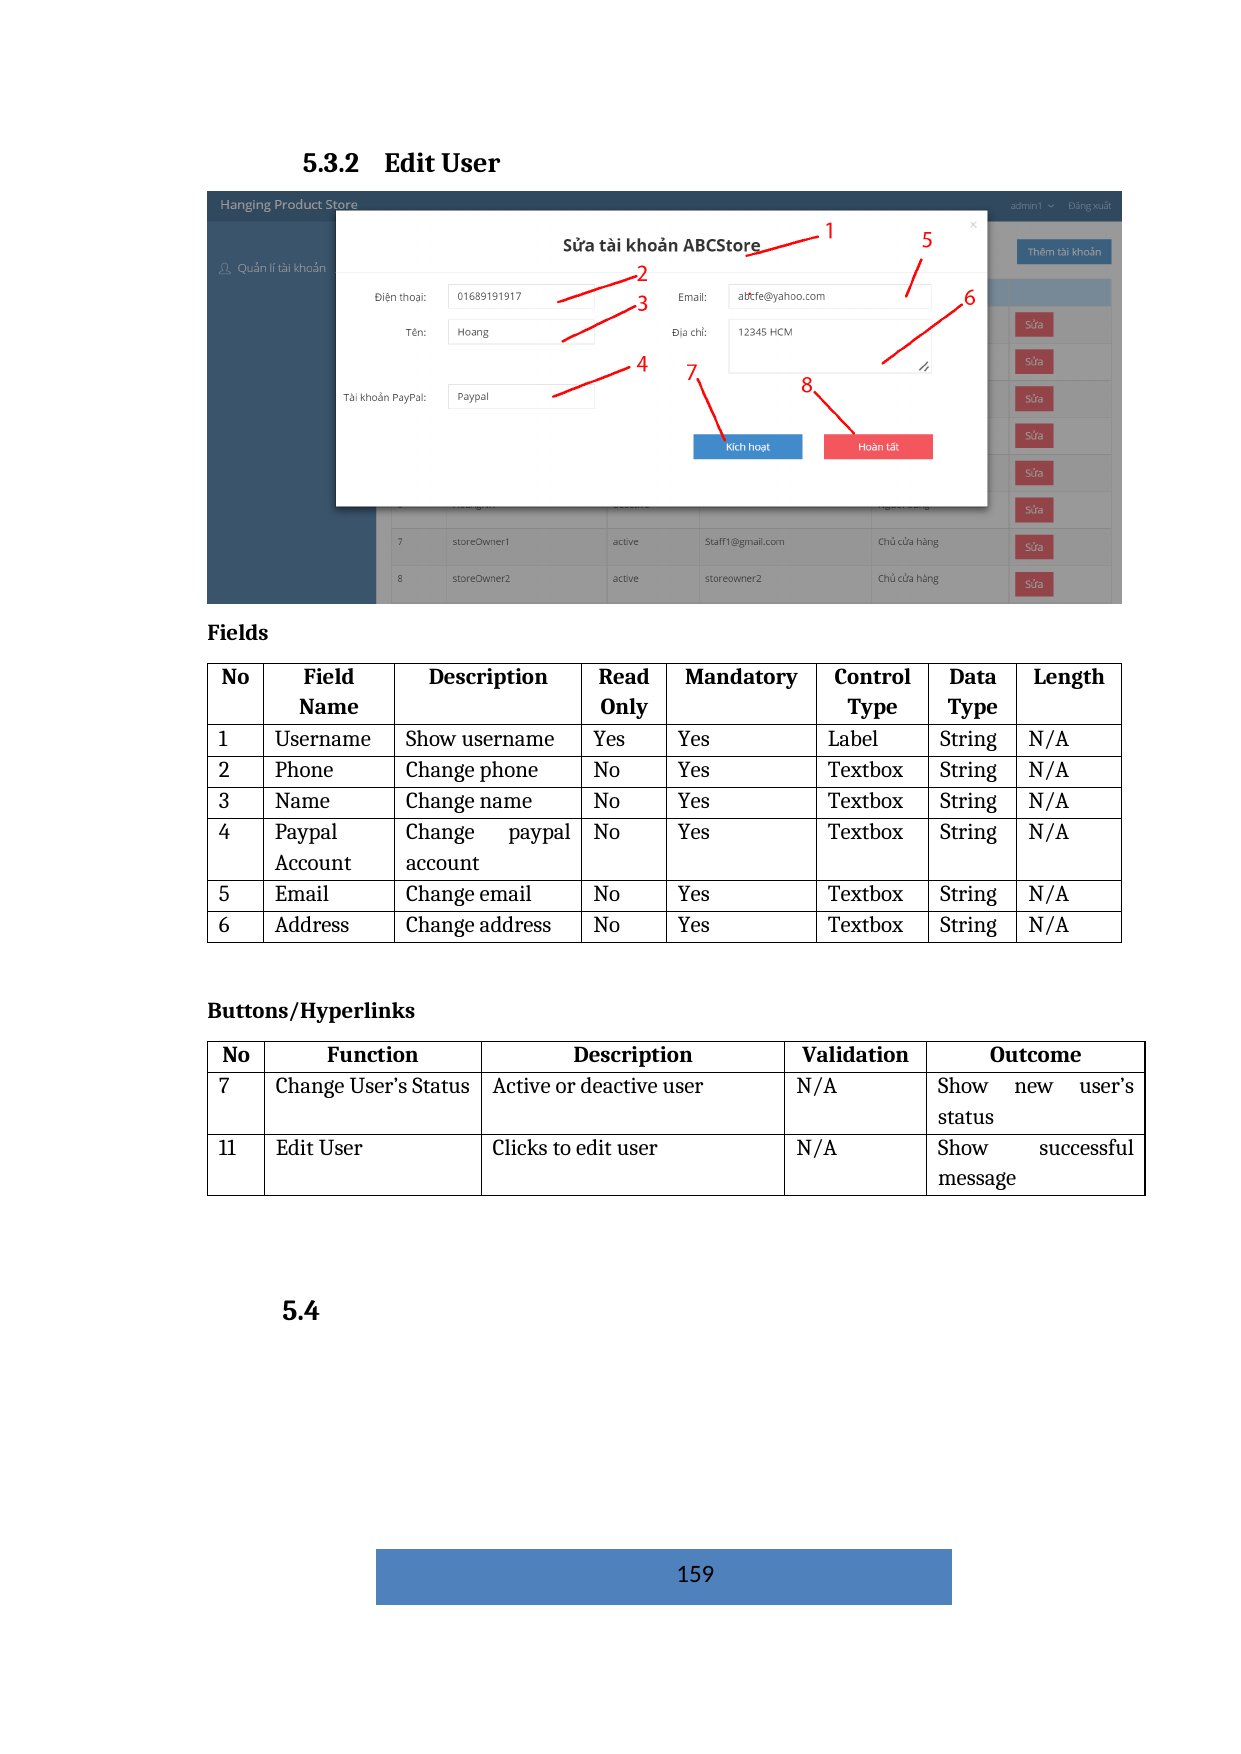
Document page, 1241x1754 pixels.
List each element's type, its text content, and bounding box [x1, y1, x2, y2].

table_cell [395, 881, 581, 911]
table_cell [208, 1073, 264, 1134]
text Fields [207, 620, 1122, 646]
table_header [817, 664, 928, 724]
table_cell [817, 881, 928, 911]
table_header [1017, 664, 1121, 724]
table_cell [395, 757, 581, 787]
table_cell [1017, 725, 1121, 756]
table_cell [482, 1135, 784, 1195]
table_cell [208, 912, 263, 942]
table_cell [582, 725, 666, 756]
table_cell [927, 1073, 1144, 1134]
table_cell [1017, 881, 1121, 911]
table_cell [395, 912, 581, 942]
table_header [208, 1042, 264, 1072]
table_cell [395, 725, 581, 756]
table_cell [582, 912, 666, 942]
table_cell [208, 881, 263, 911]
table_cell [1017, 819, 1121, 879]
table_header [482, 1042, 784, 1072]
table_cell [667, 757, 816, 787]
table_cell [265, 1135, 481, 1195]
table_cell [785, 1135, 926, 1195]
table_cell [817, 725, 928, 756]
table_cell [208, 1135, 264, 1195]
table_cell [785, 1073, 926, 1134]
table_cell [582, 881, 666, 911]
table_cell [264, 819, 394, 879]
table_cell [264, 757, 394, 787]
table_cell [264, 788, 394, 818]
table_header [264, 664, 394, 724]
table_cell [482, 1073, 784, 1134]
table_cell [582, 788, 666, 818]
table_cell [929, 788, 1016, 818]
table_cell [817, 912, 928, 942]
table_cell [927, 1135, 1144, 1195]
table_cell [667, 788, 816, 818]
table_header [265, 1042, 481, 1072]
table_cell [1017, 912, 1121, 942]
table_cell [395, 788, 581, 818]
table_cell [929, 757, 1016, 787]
picture [207, 191, 1122, 604]
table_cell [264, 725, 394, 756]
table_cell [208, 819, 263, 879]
subtitle Edit User [303, 147, 1122, 179]
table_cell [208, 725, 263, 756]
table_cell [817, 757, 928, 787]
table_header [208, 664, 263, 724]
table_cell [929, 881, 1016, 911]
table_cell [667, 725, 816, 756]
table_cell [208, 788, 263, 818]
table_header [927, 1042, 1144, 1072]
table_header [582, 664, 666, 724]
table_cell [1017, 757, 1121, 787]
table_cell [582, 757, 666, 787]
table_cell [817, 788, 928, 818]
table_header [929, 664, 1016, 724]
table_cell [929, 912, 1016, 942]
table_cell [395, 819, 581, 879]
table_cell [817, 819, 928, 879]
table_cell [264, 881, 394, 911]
text Buttons/Hyperlinks [207, 998, 1122, 1024]
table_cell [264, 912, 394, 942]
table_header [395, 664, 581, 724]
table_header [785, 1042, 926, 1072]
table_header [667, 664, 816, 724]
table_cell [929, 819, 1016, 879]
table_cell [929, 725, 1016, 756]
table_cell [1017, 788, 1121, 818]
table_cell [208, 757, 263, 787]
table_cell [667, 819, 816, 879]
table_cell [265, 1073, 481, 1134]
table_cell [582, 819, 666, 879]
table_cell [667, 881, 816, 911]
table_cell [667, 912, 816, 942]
